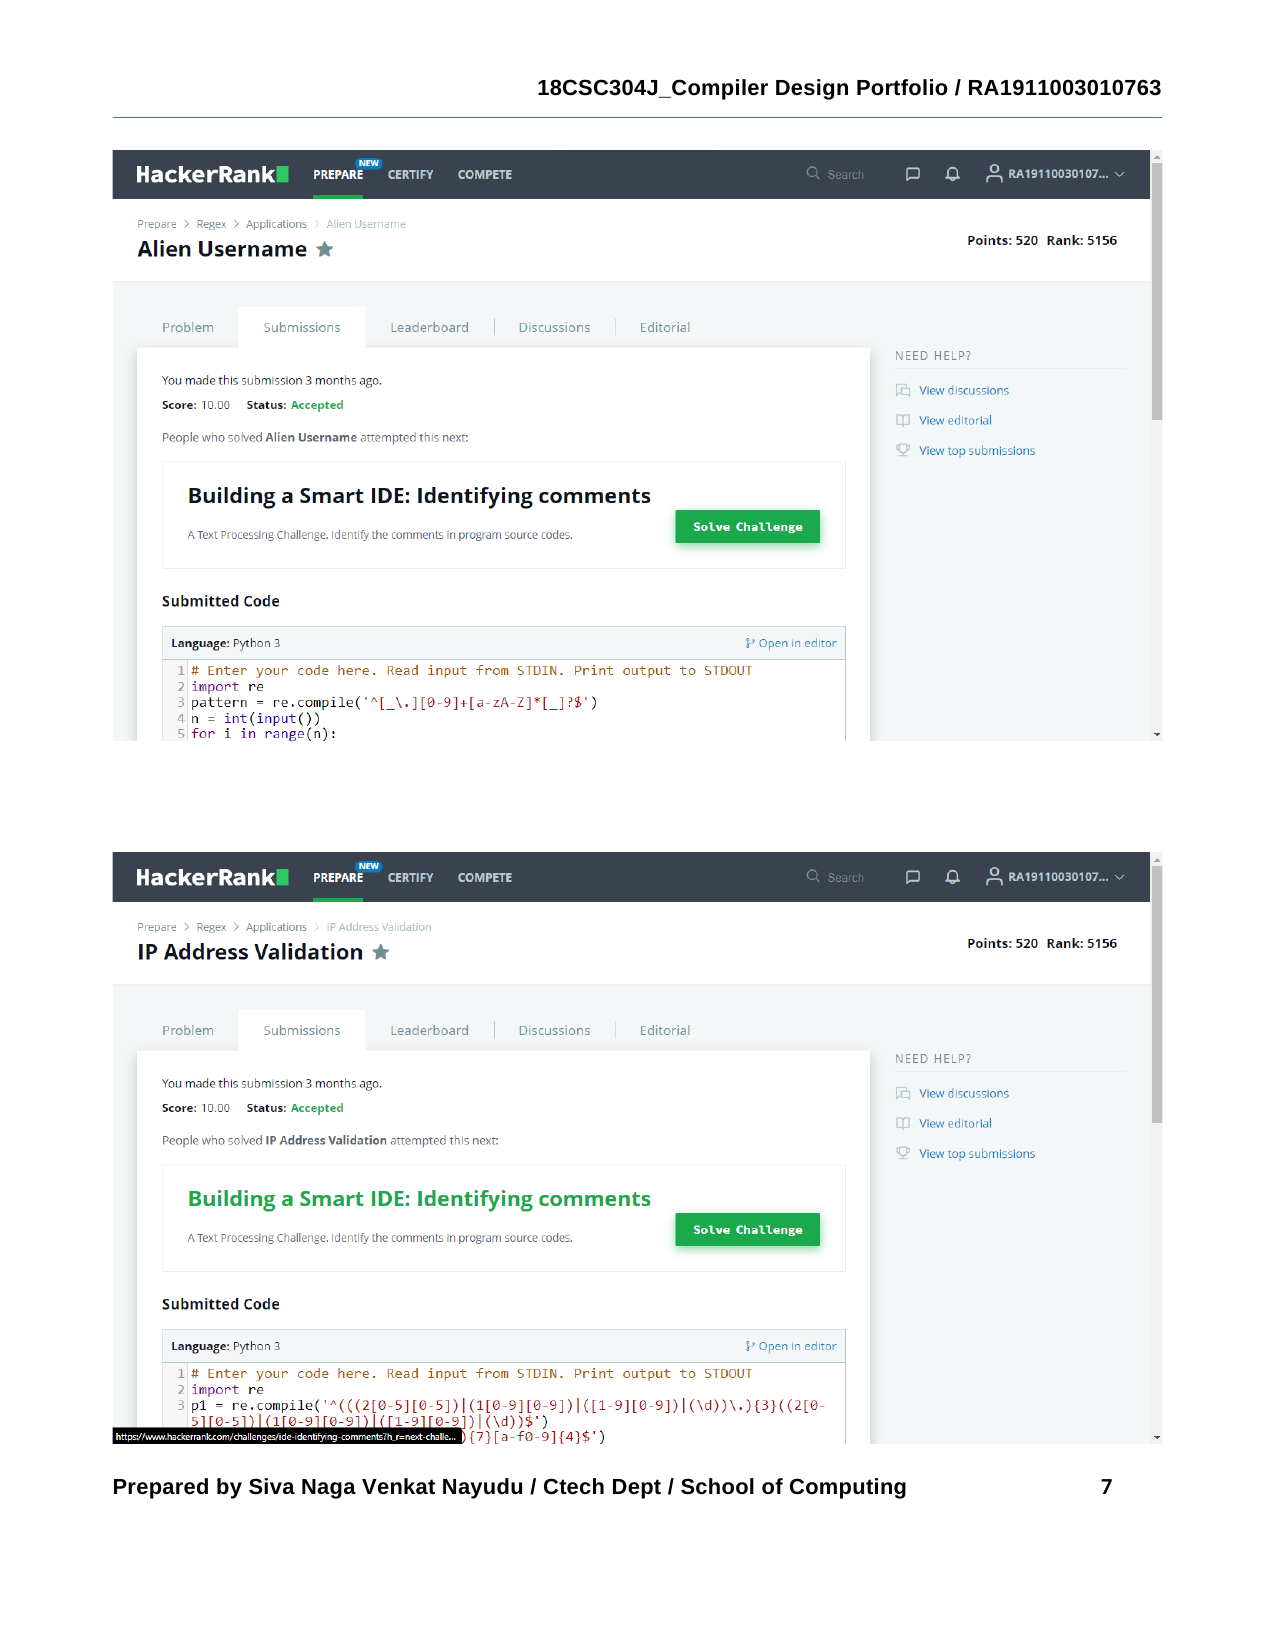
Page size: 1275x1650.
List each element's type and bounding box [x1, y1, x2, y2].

picture [112, 852, 1163, 1444]
picture [112, 150, 1163, 741]
